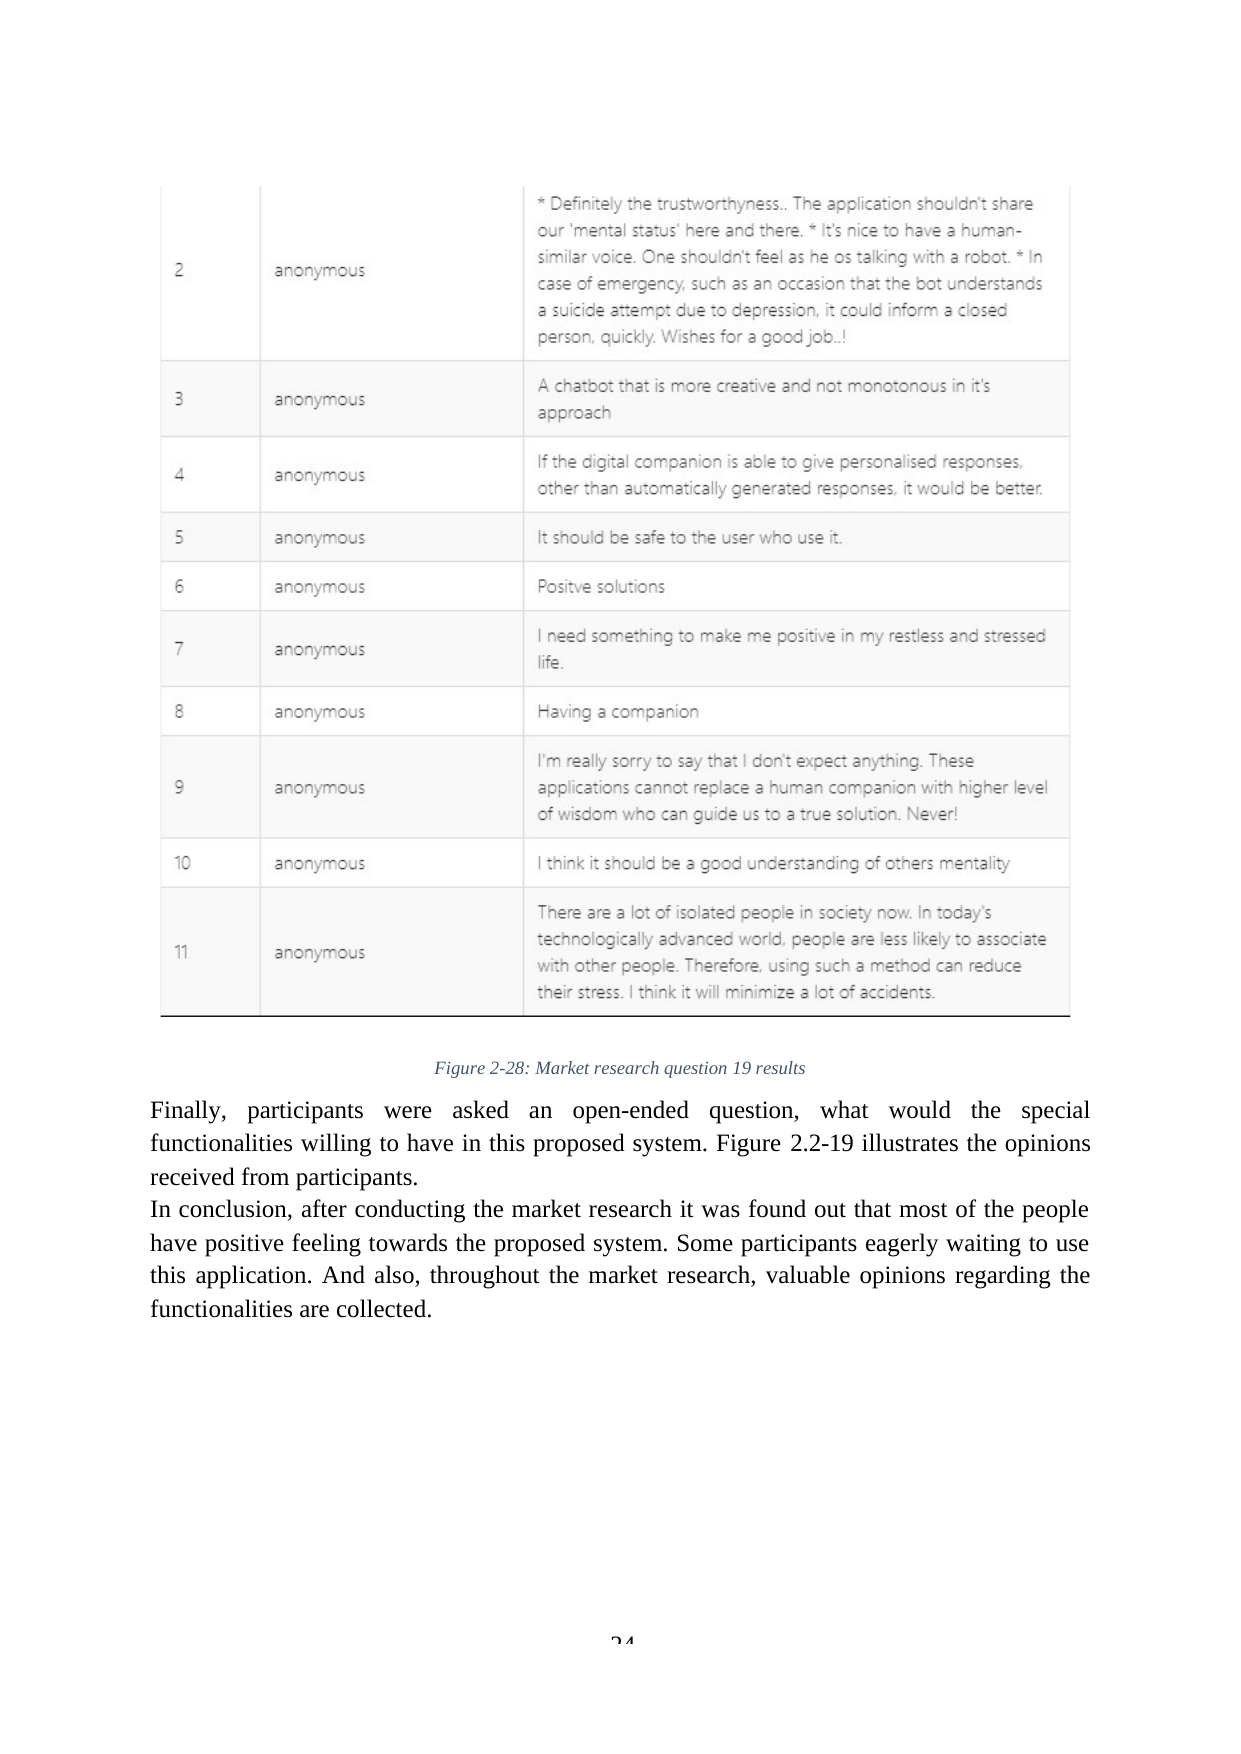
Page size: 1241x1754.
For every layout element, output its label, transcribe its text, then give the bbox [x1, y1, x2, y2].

text In conclusion, after conducting the market research it was found out that most of the people have positive feeling towards the proposed system. Some participants eagerly waiting to use this application. And also, throughout the market research, valuable opinions regarding the functionalities are collected. [150, 1194, 1091, 1322]
picture [160, 186, 1071, 1017]
text Figure 2-28: Market research question 19 results [434, 1057, 1161, 1079]
text Finally, participants were asked an open-ended question, what would the special functionalities willing to have in this proposed system. Figure 2.2-19 illustrates the opinions received from participants. [150, 1096, 1091, 1190]
